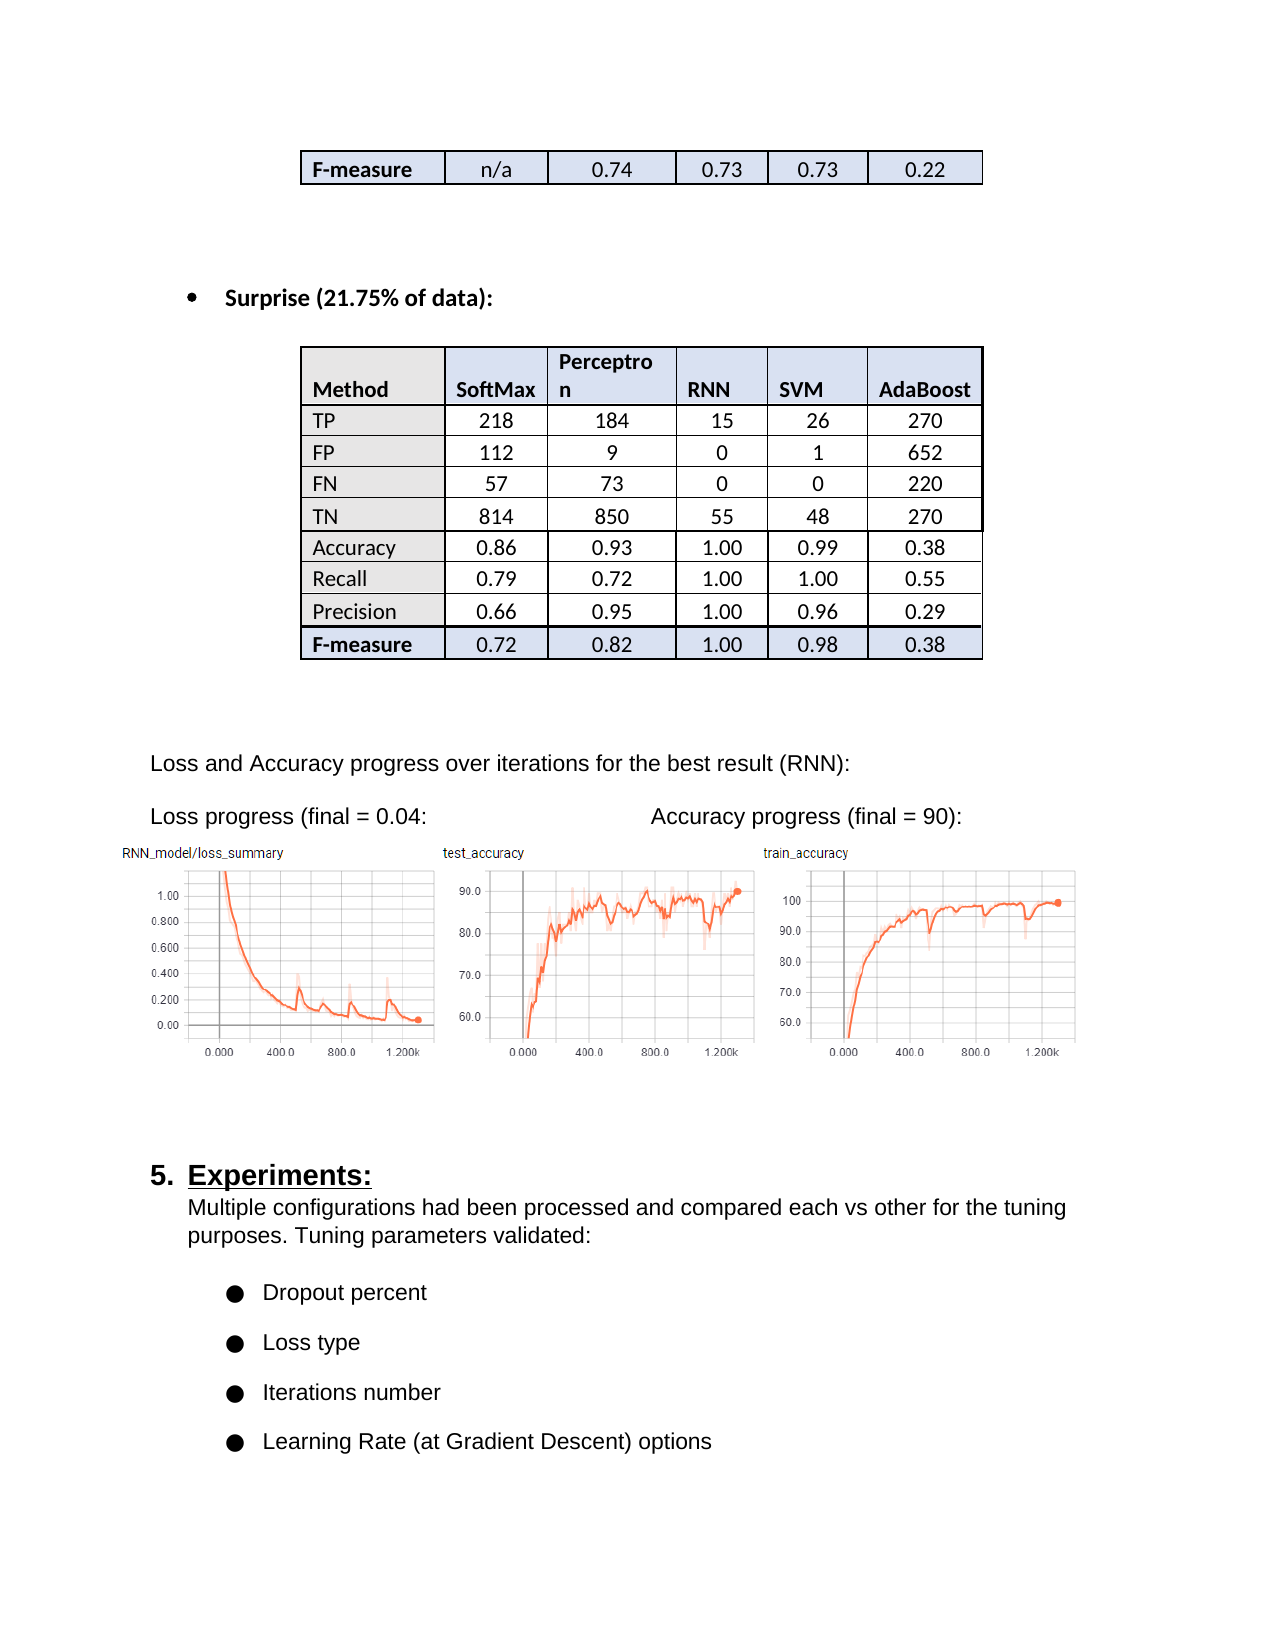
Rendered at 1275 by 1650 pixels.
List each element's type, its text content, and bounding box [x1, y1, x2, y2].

table_cell 1 [768, 436, 867, 466]
table_cell TN [302, 498, 444, 530]
table_cell 9 [548, 436, 676, 466]
table_cell 0.95 [549, 594, 675, 625]
table_cell 73 [548, 467, 676, 497]
table_cell 218 [446, 406, 547, 435]
text Loss and Accuracy progress over iterations for the best result (RNN): [150, 750, 1125, 776]
table_cell 0.96 [769, 594, 867, 625]
table_cell n/a [446, 152, 547, 183]
table_cell 26 [768, 406, 867, 435]
list Learning Rate (at Gradient Descent) options [225, 1416, 1125, 1463]
table_cell 850 [548, 498, 676, 530]
table_header Perceptron [548, 348, 676, 403]
table_cell 0.86 [446, 532, 547, 561]
text Multiple configurations had been processed and compared each vs other for the tuning [187, 1194, 1125, 1220]
table_cell 220 [868, 467, 981, 497]
list Dropout percent [225, 1266, 1125, 1313]
list Loss type [225, 1316, 1125, 1363]
table_cell 0.72 [446, 628, 547, 658]
table_cell 0 [677, 467, 767, 497]
list Iterations number [225, 1366, 1125, 1413]
table_cell 1.00 [769, 562, 867, 592]
table_cell 15 [677, 406, 767, 435]
table_cell 0 [677, 436, 767, 466]
table_cell 0.66 [446, 594, 547, 625]
text purposes. Tuning parameters validated: [187, 1222, 1125, 1248]
table_cell 0.38 [869, 532, 982, 561]
table_cell 1.00 [677, 594, 767, 625]
table_cell F-measure [302, 628, 444, 658]
table_cell 184 [548, 406, 676, 435]
table_cell 57 [446, 467, 547, 497]
table_cell FN [302, 467, 444, 497]
table_cell 1.00 [677, 532, 767, 561]
table_cell F-measure [302, 152, 444, 183]
table_cell Recall [302, 562, 444, 592]
picture [112, 847, 1084, 1056]
table_cell 0.22 [869, 152, 982, 183]
table_cell 0.98 [769, 628, 867, 658]
table_cell 0 [768, 467, 867, 497]
table_cell 112 [446, 436, 547, 466]
table_cell 0.74 [549, 152, 675, 183]
table_cell Precision [302, 594, 444, 625]
table_header RNN [677, 348, 767, 403]
table_cell 48 [768, 498, 867, 530]
table_cell 0.38 [869, 625, 982, 658]
table_cell Accuracy [302, 532, 444, 561]
table_cell 0.79 [446, 562, 547, 592]
table_cell 55 [677, 498, 767, 530]
table_cell 0.93 [549, 532, 675, 561]
table_cell 1.00 [677, 628, 767, 658]
table_cell 814 [446, 498, 547, 530]
table_cell 0.29 [869, 593, 982, 625]
list Surprise (21.75% of data): [187, 282, 1125, 312]
table_header SVM [768, 348, 867, 403]
text Loss progress (final = 0.04: Accuracy progress (final = 90): [150, 803, 1125, 829]
table_cell 0.82 [549, 628, 675, 658]
table_cell 0.73 [769, 152, 867, 183]
table_cell 0.55 [869, 561, 982, 592]
table_header AdaBoost [868, 348, 981, 403]
table_header SoftMax [446, 348, 547, 403]
table_cell FP [302, 436, 444, 466]
table_cell 270 [868, 498, 981, 530]
list Experiments: [150, 1158, 1125, 1192]
table_cell 0.99 [769, 532, 867, 561]
table_cell 652 [868, 436, 981, 466]
table_cell 1.00 [677, 562, 767, 592]
table_header Method [302, 348, 444, 403]
table_cell TP [302, 406, 444, 435]
table_cell 0.72 [549, 562, 675, 592]
table_cell 270 [868, 406, 981, 435]
table_cell 0.73 [677, 152, 767, 183]
